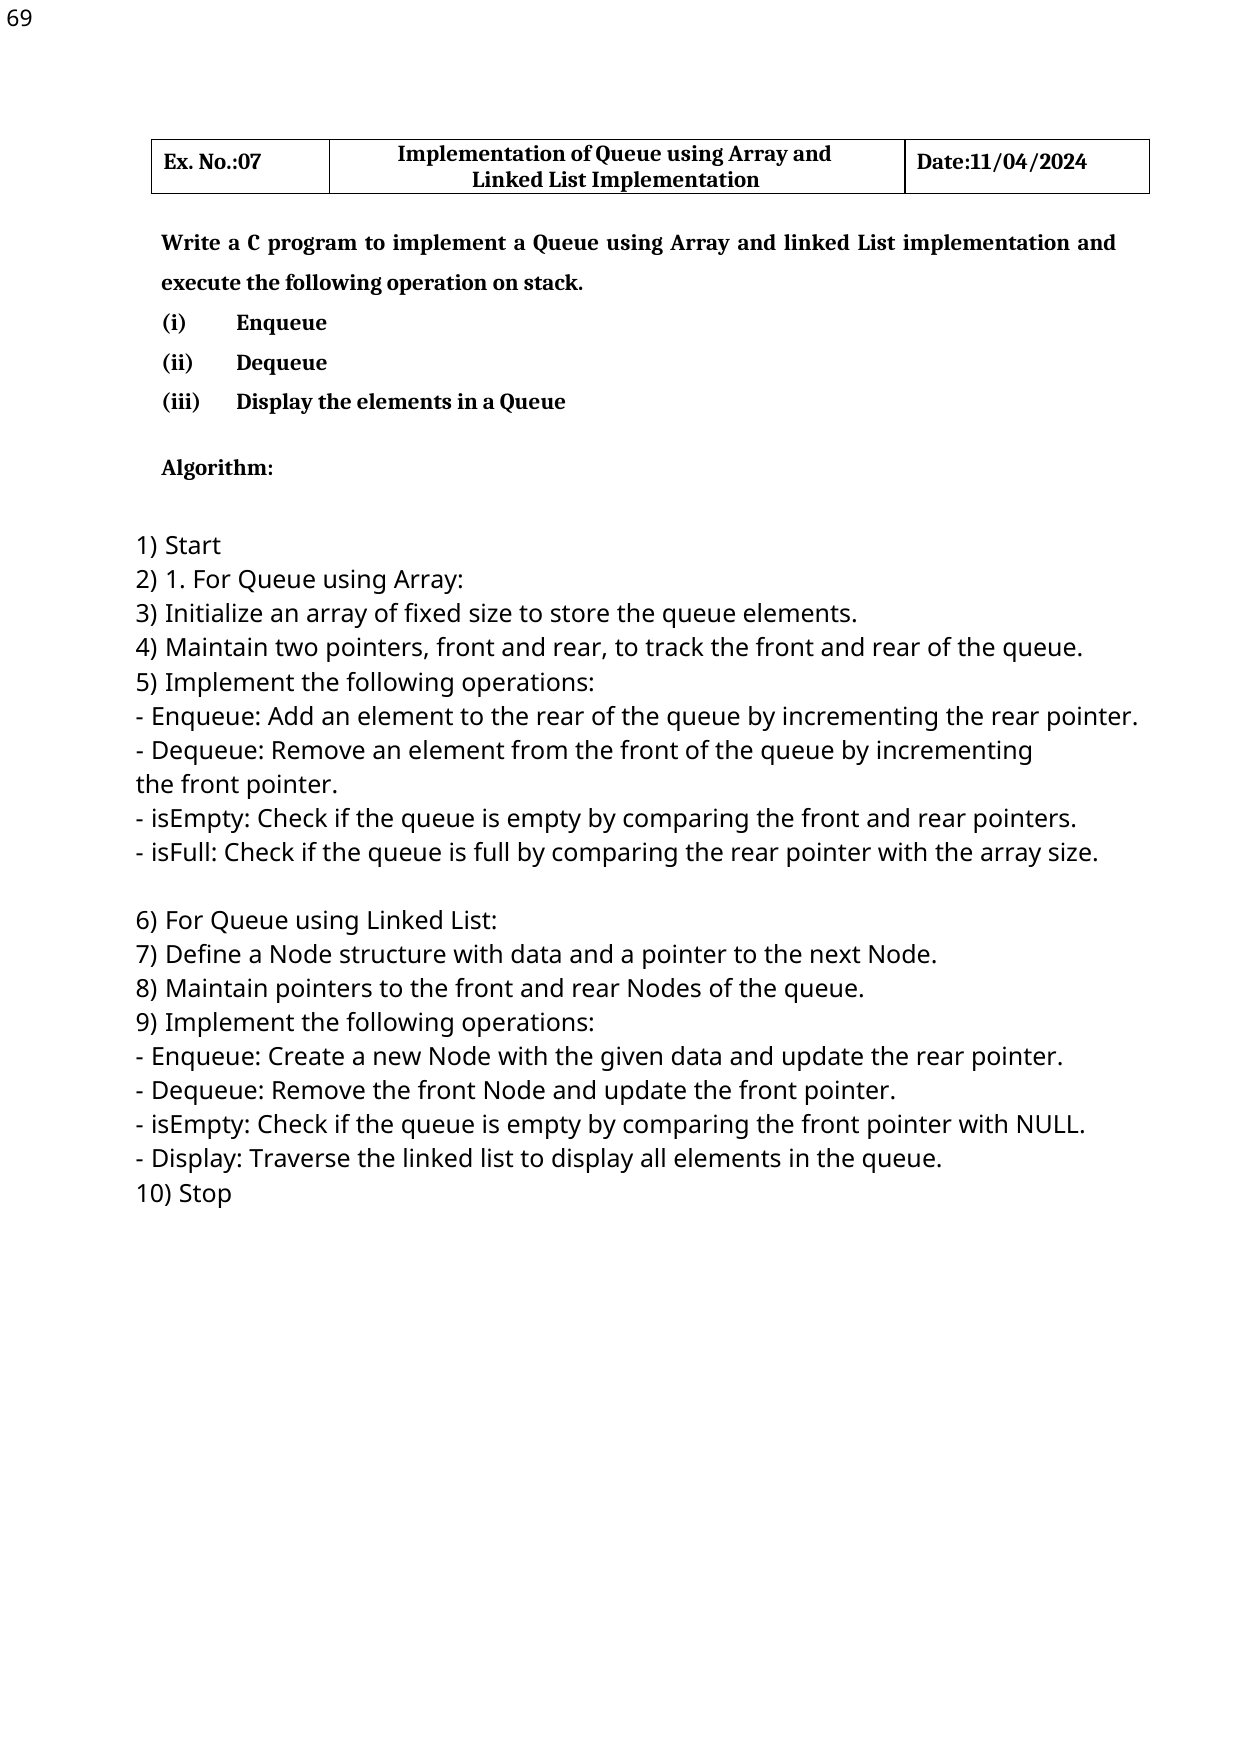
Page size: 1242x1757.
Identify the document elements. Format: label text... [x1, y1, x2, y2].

list Display the elements in a Queue Algorithm: [161, 389, 574, 481]
list For Queue using Linked List: [135, 903, 1162, 937]
list Define a Node structure with data and a pointer to the next Node. [135, 937, 1162, 971]
list 1. For Queue using Array: [135, 562, 1162, 596]
list Dequeue [161, 349, 1162, 376]
table_header Implementation of Queue using Array and Linked List Implementation [330, 140, 904, 193]
list isEmpty: Check if the queue is empty by comparing the front and rear pointers. [135, 800, 1162, 834]
list Enqueue [161, 309, 1162, 336]
list Enqueue: Create a new Node with the given data and update the rear pointer. [135, 1039, 1162, 1073]
list Start [135, 528, 1162, 562]
text Write a C program to implement a Queue using Array and linked List implementation and execute the following operation on stack. [161, 230, 1162, 296]
table_header Date:11/04/2024 [906, 140, 1149, 193]
list Dequeue: Remove an element from the front of the queue by incrementing the front pointer. [136, 732, 1074, 800]
list Initialize an array of fixed size to store the queue elements. [135, 596, 1162, 630]
list Implement the following operations: [135, 664, 1162, 698]
list isEmpty: Check if the queue is empty by comparing the front pointer with NULL. [135, 1107, 1162, 1141]
list Stop [135, 1175, 1162, 1209]
list Enqueue: Add an element to the rear of the queue by incrementing the rear pointer. [135, 698, 1162, 732]
list isFull: Check if the queue is full by comparing the rear pointer with the array size. [135, 834, 1162, 868]
list Dequeue: Remove the front Node and update the front pointer. [135, 1073, 1162, 1107]
list Maintain two pointers, front and rear, to track the front and rear of the queue. [135, 630, 1162, 664]
list Display: Traverse the linked list to display all elements in the queue. [135, 1141, 1162, 1175]
list Implement the following operations: [135, 1005, 1162, 1039]
table_header Ex. No.:07 [152, 140, 329, 193]
list Maintain pointers to the front and rear Nodes of the queue. [135, 971, 1162, 1005]
